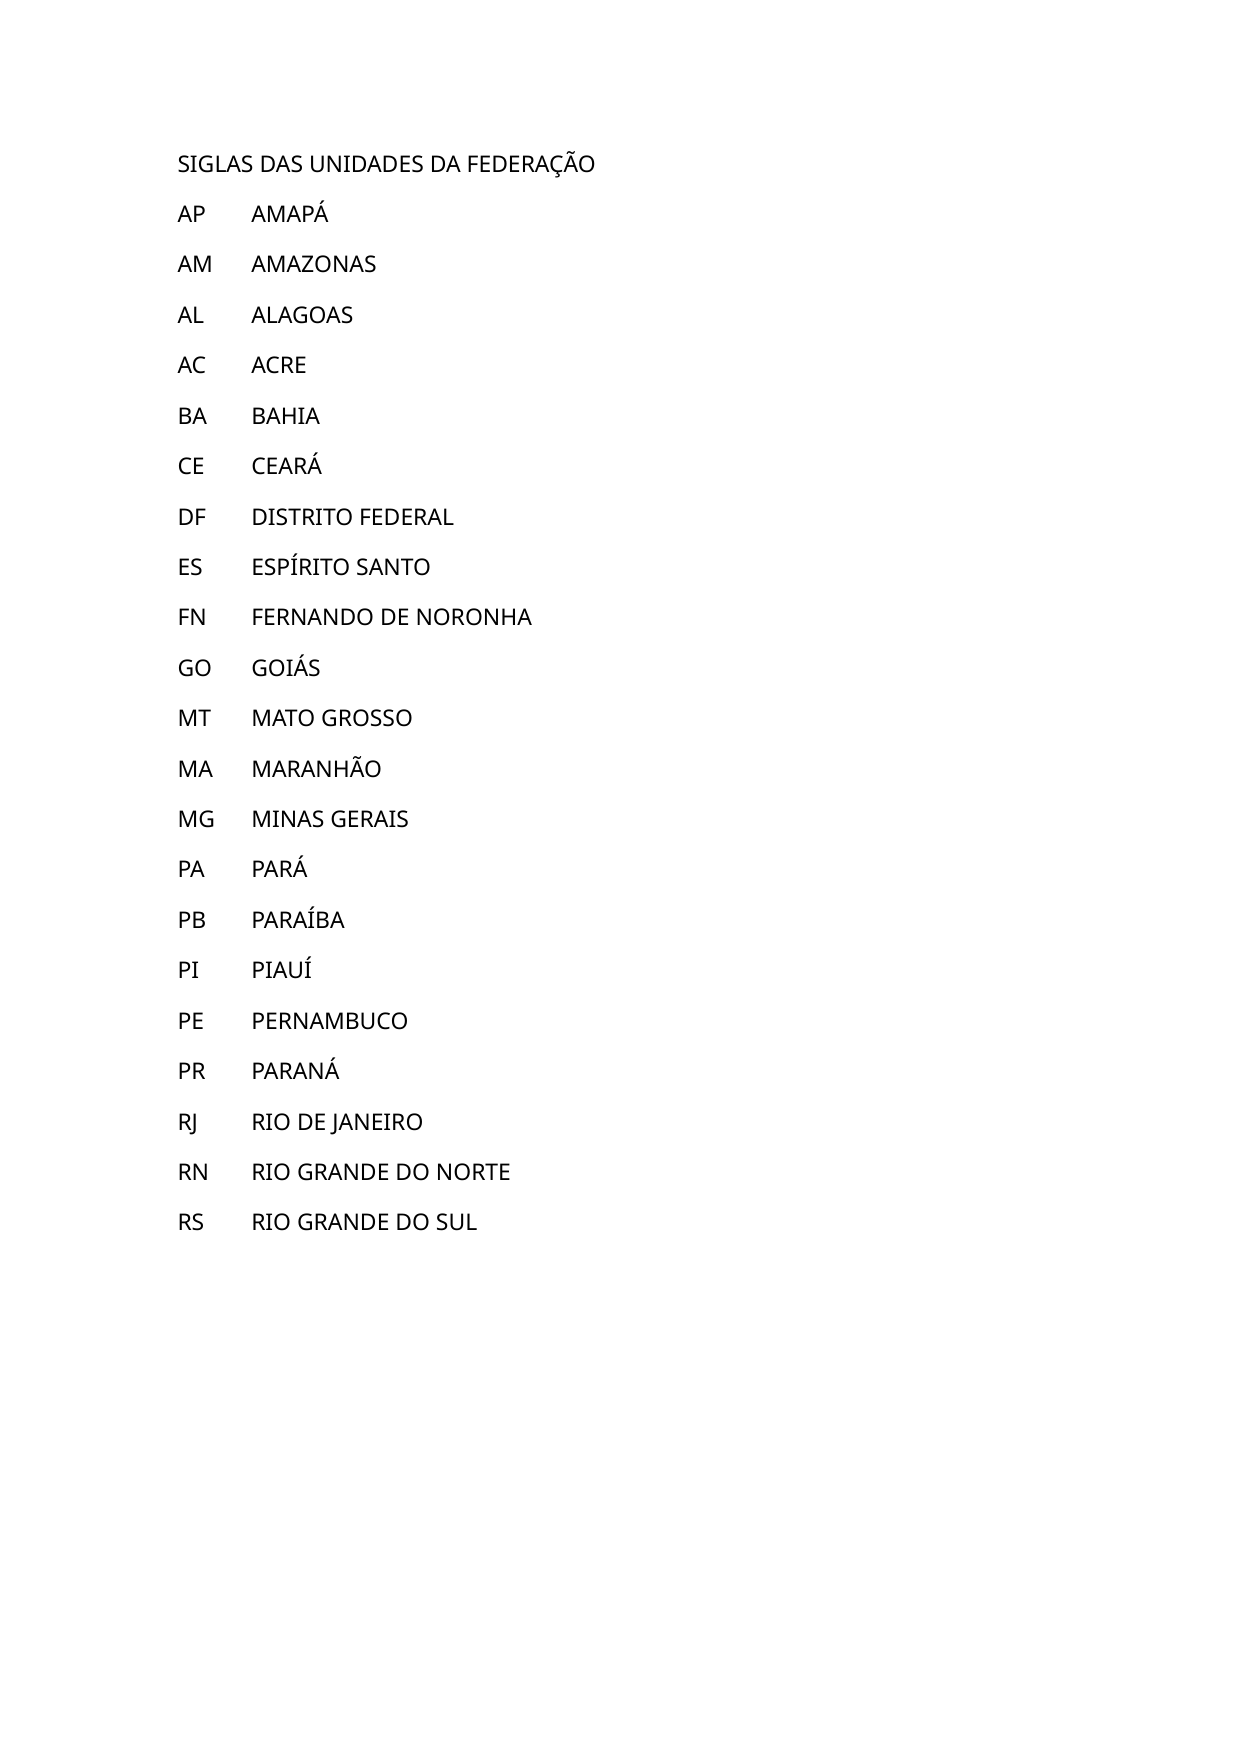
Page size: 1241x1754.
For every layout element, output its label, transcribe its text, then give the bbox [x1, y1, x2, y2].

text PR PARANÁ [177, 1055, 1093, 1086]
text PI PIAUÍ [177, 954, 1093, 986]
text SIGLAS DAS UNIDADES DA FEDERAÇÃO [177, 148, 1093, 179]
text MG MINAS GERAIS [177, 803, 1093, 834]
text MT MATO GROSSO [177, 702, 1093, 733]
text BA BAHIA [177, 400, 1093, 431]
text RN RIO GRANDE DO NORTE [177, 1156, 1093, 1187]
text AM AMAZONAS [177, 248, 1093, 280]
text RJ RIO DE JANEIRO [177, 1106, 1093, 1137]
text ES ESPÍRITO SANTO [177, 551, 1093, 582]
text PE PERNAMBUCO [177, 1005, 1093, 1036]
text CE CEARÁ [177, 450, 1093, 481]
text FN FERNANDO DE NORONHA [177, 601, 1093, 633]
text DF DISTRITO FEDERAL [177, 501, 1093, 532]
text AC ACRE [177, 349, 1093, 381]
text MA MARANHÃO [177, 753, 1093, 784]
text PA PARÁ [177, 853, 1093, 885]
text AL ALAGOAS [177, 299, 1093, 330]
text AP AMAPÁ [177, 198, 1093, 229]
text GO GOIÁS [177, 652, 1093, 683]
text RS RIO GRANDE DO SUL [177, 1206, 1093, 1238]
text PB PARAÍBA [177, 904, 1093, 935]
